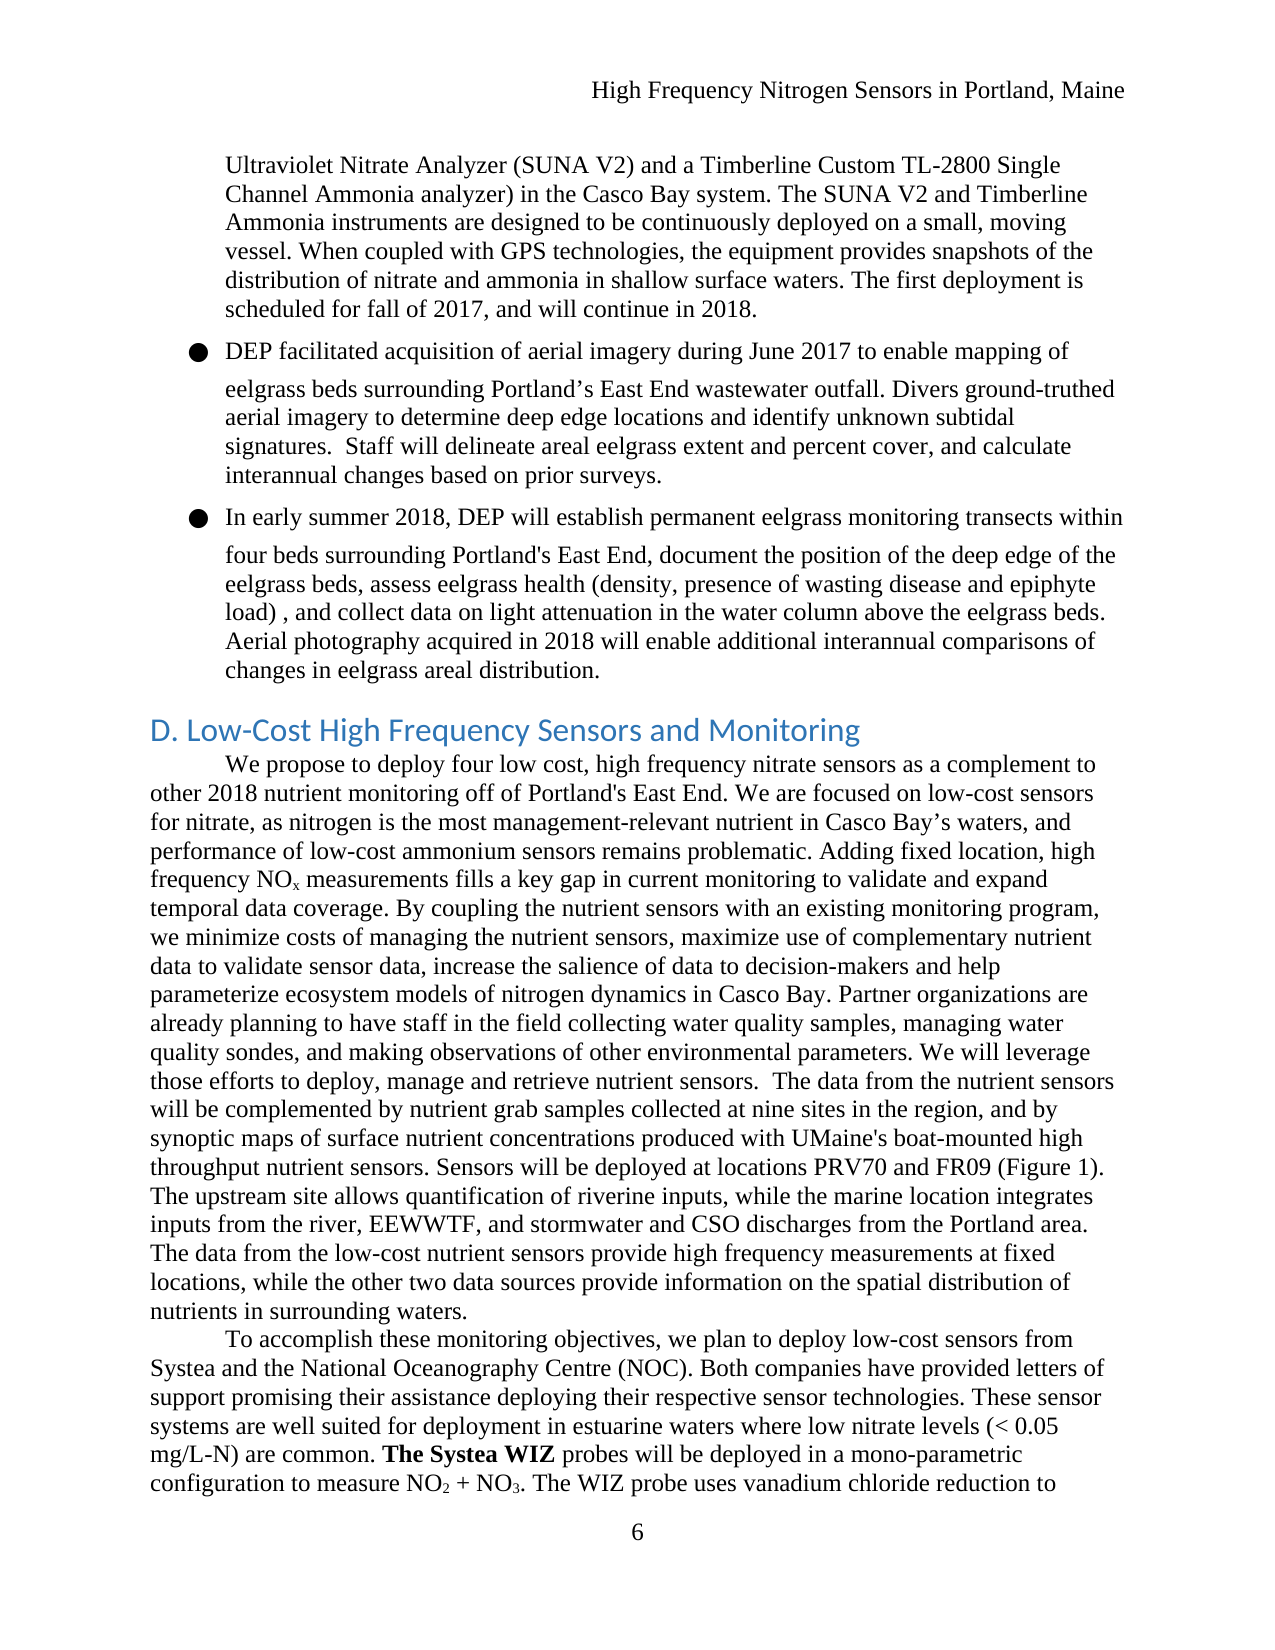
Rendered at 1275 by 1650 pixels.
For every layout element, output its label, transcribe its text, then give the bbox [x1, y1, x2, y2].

text We propose to deploy four low cost, high frequency nitrate sensors as a complement to other 2018 nutrient monitoring off of Portland's East End. We are focused on low-cost sensors for nitrate, as nitrogen is the most management-relevant nutrient in Casco Bay’s waters, and performance of low-cost ammonium sensors remains problematic. Adding fixed location, high frequency NOx measurements fills a key gap in current monitoring to validate and expand temporal data coverage. By coupling the nutrient sensors with an existing monitoring program, we minimize costs of managing the nutrient sensors, maximize use of complementary nutrient data to validate sensor data, increase the salience of data to decision-makers and help parameterize ecosystem models of nitrogen dynamics in Casco Bay. Partner organizations are already planning to have staff in the field collecting water quality samples, managing water quality sondes, and making observations of other environmental parameters. We will leverage those efforts to deploy, manage and retrieve nutrient sensors. The data from the nutrient sensors will be complemented by nutrient grab samples collected at nine sites in the region, and by synoptic maps of surface nutrient concentrations produced with UMaine's boat-mounted high throughput nutrient sensors. Sensors will be deployed at locations PRV70 and FR09 (Figure 1). The upstream site allows quantification of riverine inputs, while the marine location integrates inputs from the river, EEWWTF, and stormwater and CSO discharges from the Portland area. The data from the low-cost nutrient sensors provide high frequency measurements at fixed locations, while the other two data sources provide information on the spatial distribution of nutrients in surrounding waters. [150, 749, 1125, 1324]
subtitle D. Low-Cost High Frequency Sensors and Monitoring [150, 709, 1125, 749]
list In early summer 2018, DEP will establish permanent eelgrass monitoring transects within four beds surrounding Portland's East End, document the position of the deep edge of the eelgrass beds, assess eelgrass health (density, presence of wasting disease and epiphyte load) , and collect data on light attenuation in the water column above the eelgrass beds. Aerial photography acquired in 2018 will enable additional interannual comparisons of changes in eelgrass areal distribution. [187, 489, 1125, 684]
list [187, 150, 1125, 322]
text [150, 1324, 1125, 1497]
list DEP facilitated acquisition of aerial imagery during June 2017 to enable mapping of eelgrass beds surrounding Portland’s East End wastewater outfall. Divers ground-truthed aerial imagery to determine deep edge locations and identify unknown subtidal signatures. Staff will delineate areal eelgrass extent and percent cover, and calculate interannual changes based on prior surveys. [187, 322, 1125, 489]
